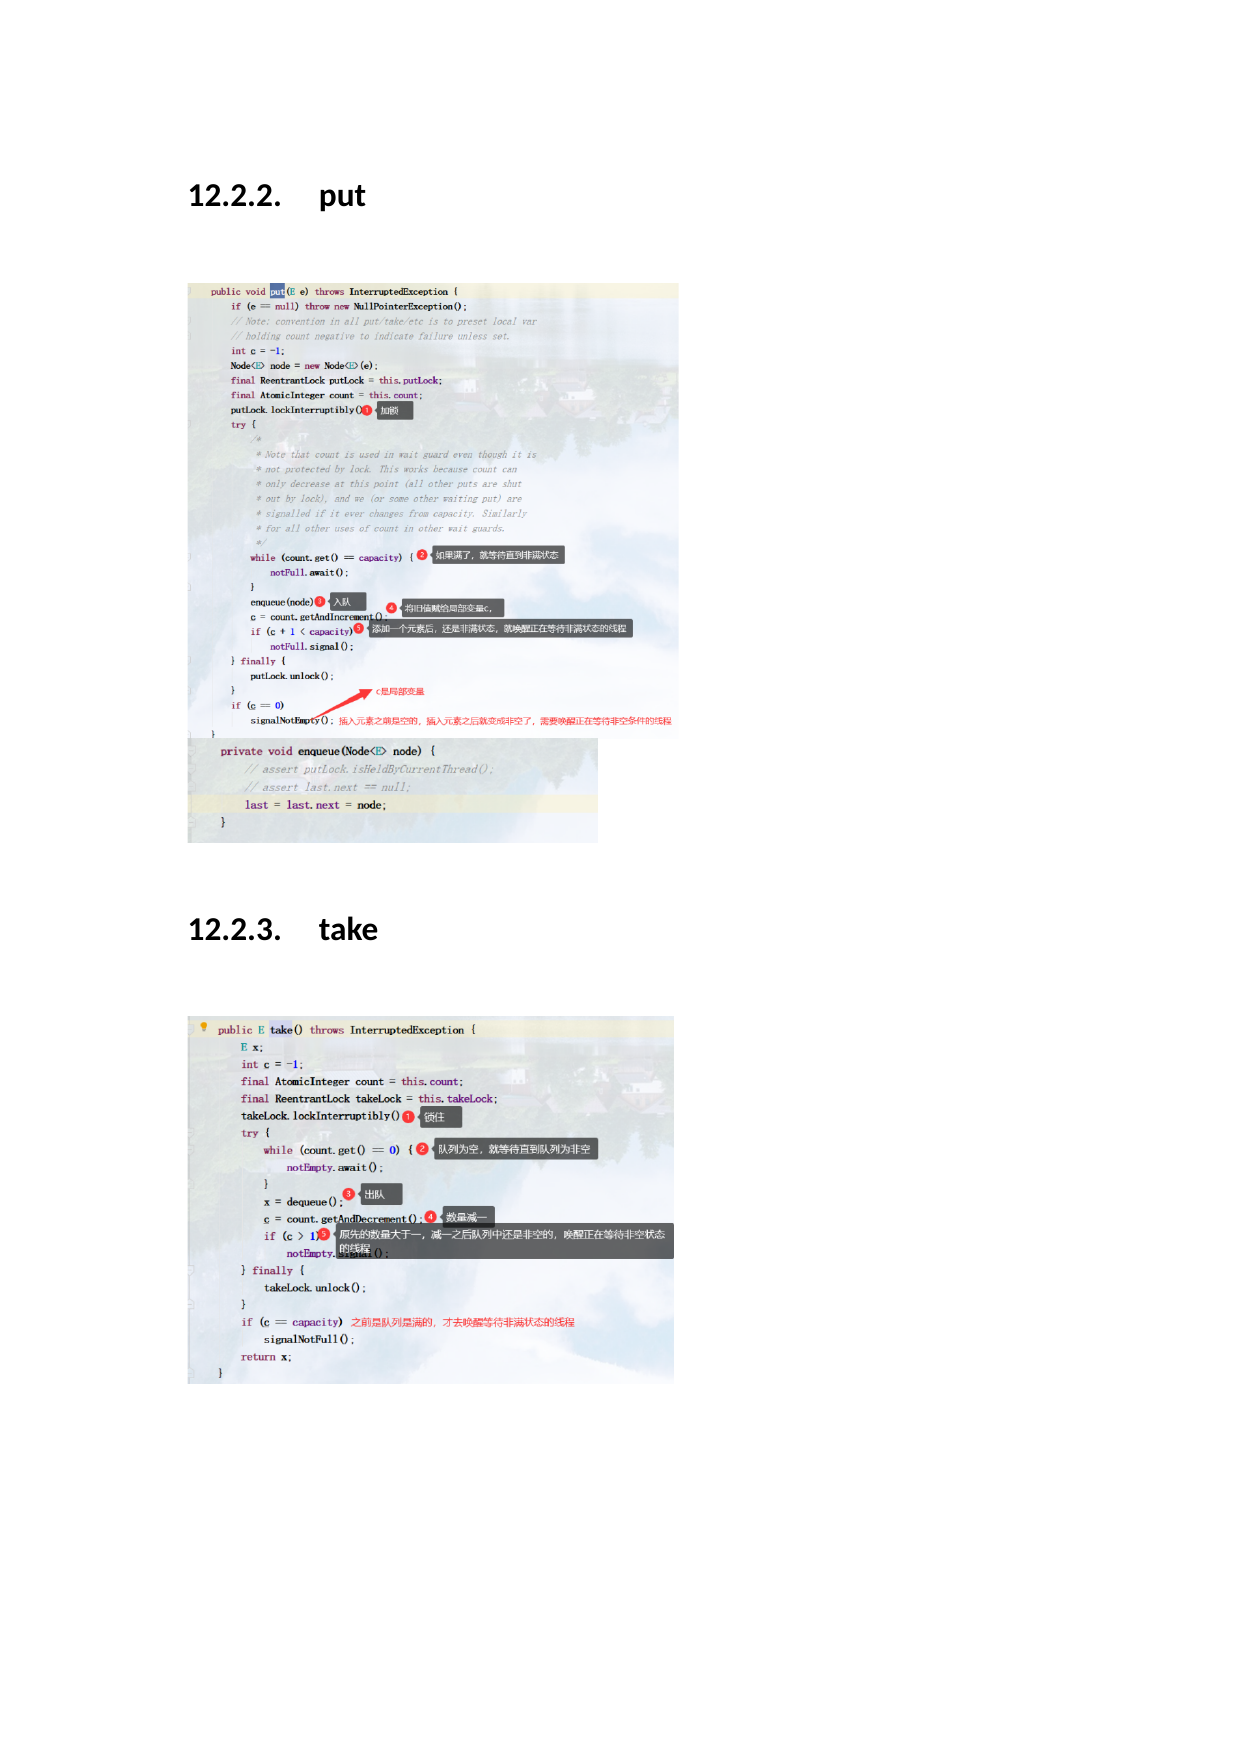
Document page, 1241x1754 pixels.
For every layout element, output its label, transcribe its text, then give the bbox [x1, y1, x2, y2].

picture [187, 283, 679, 843]
picture [187, 1016, 674, 1384]
subtitle take [187, 895, 1053, 960]
subtitle put [187, 162, 1053, 227]
